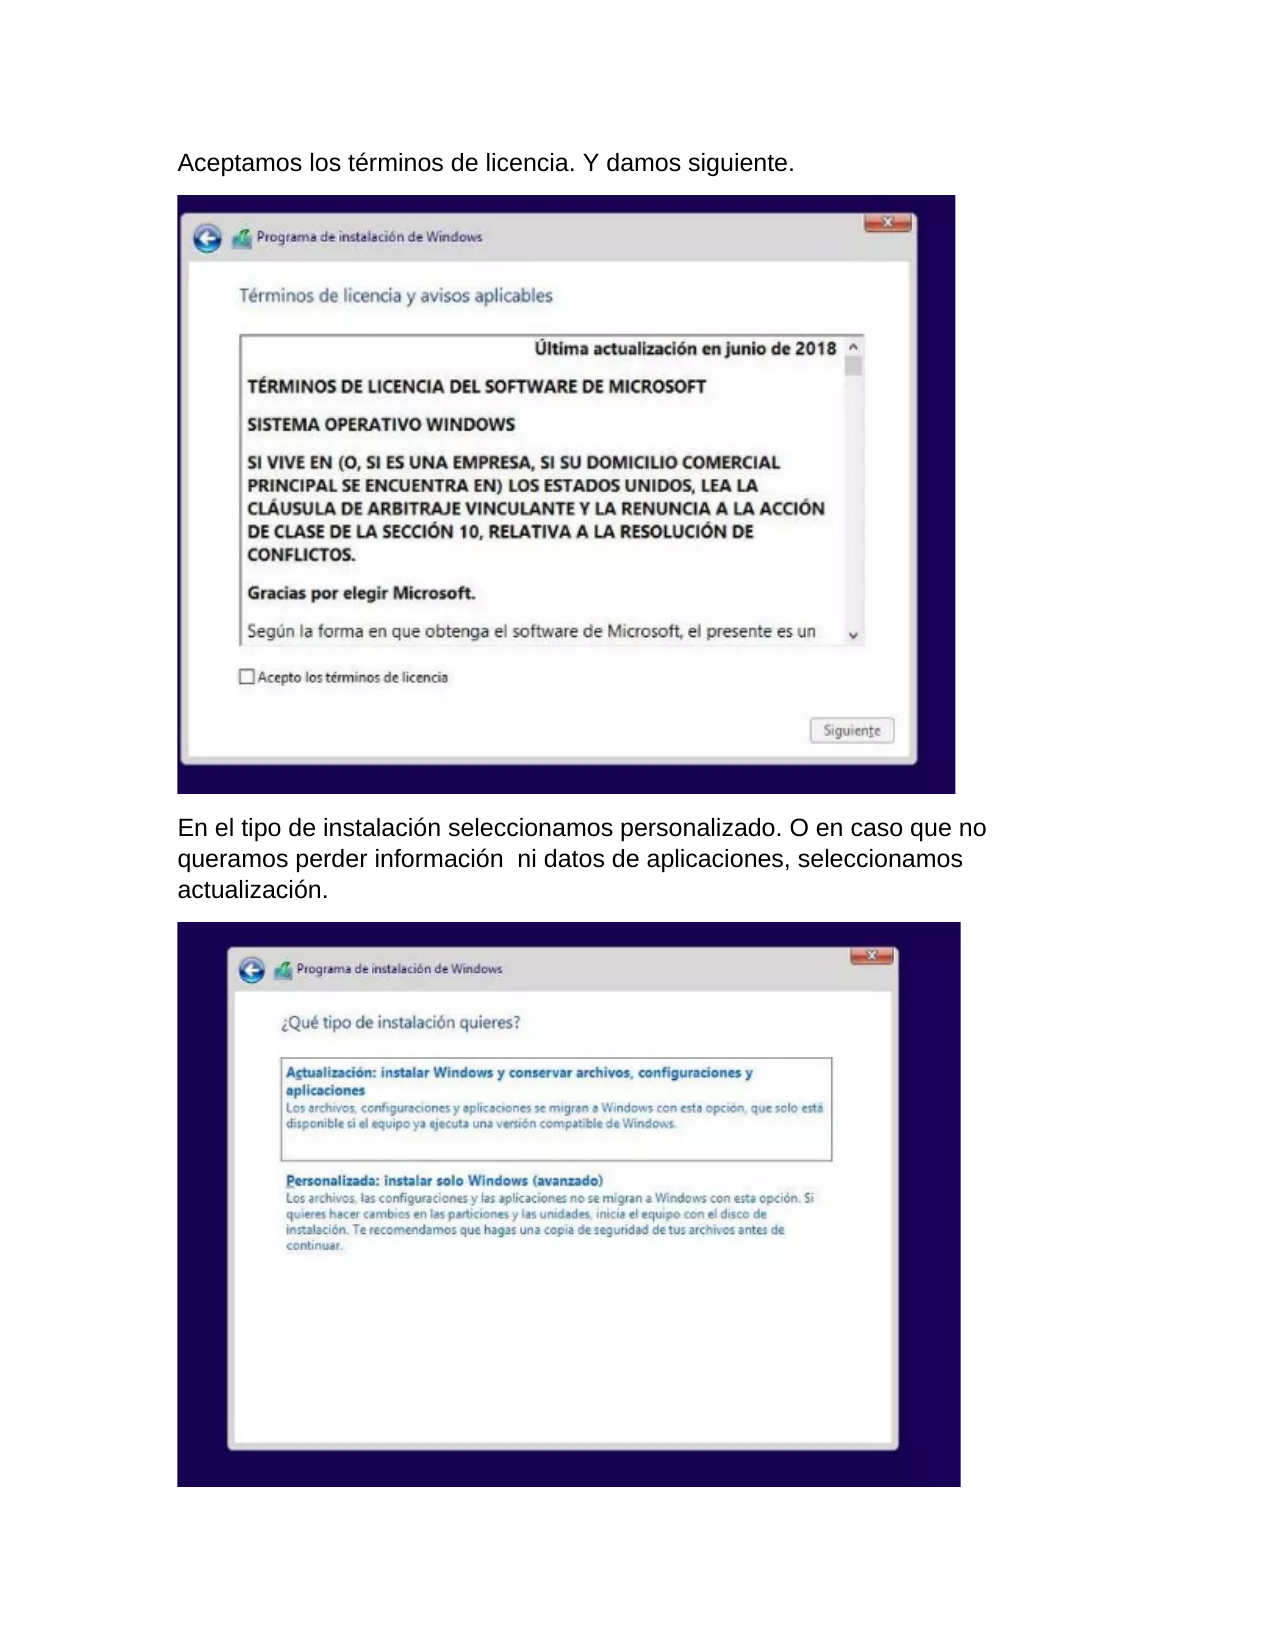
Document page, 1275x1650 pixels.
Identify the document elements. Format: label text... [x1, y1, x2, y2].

text En el tipo de instalación seleccionamos personalizado. O en caso que no queramos perder información ni datos de aplicaciones, seleccionamos actualización. [177, 813, 1098, 903]
text Aceptamos los términos de licencia. Y damos siguiente. [177, 148, 1098, 176]
picture [177, 195, 956, 794]
picture [177, 922, 961, 1487]
